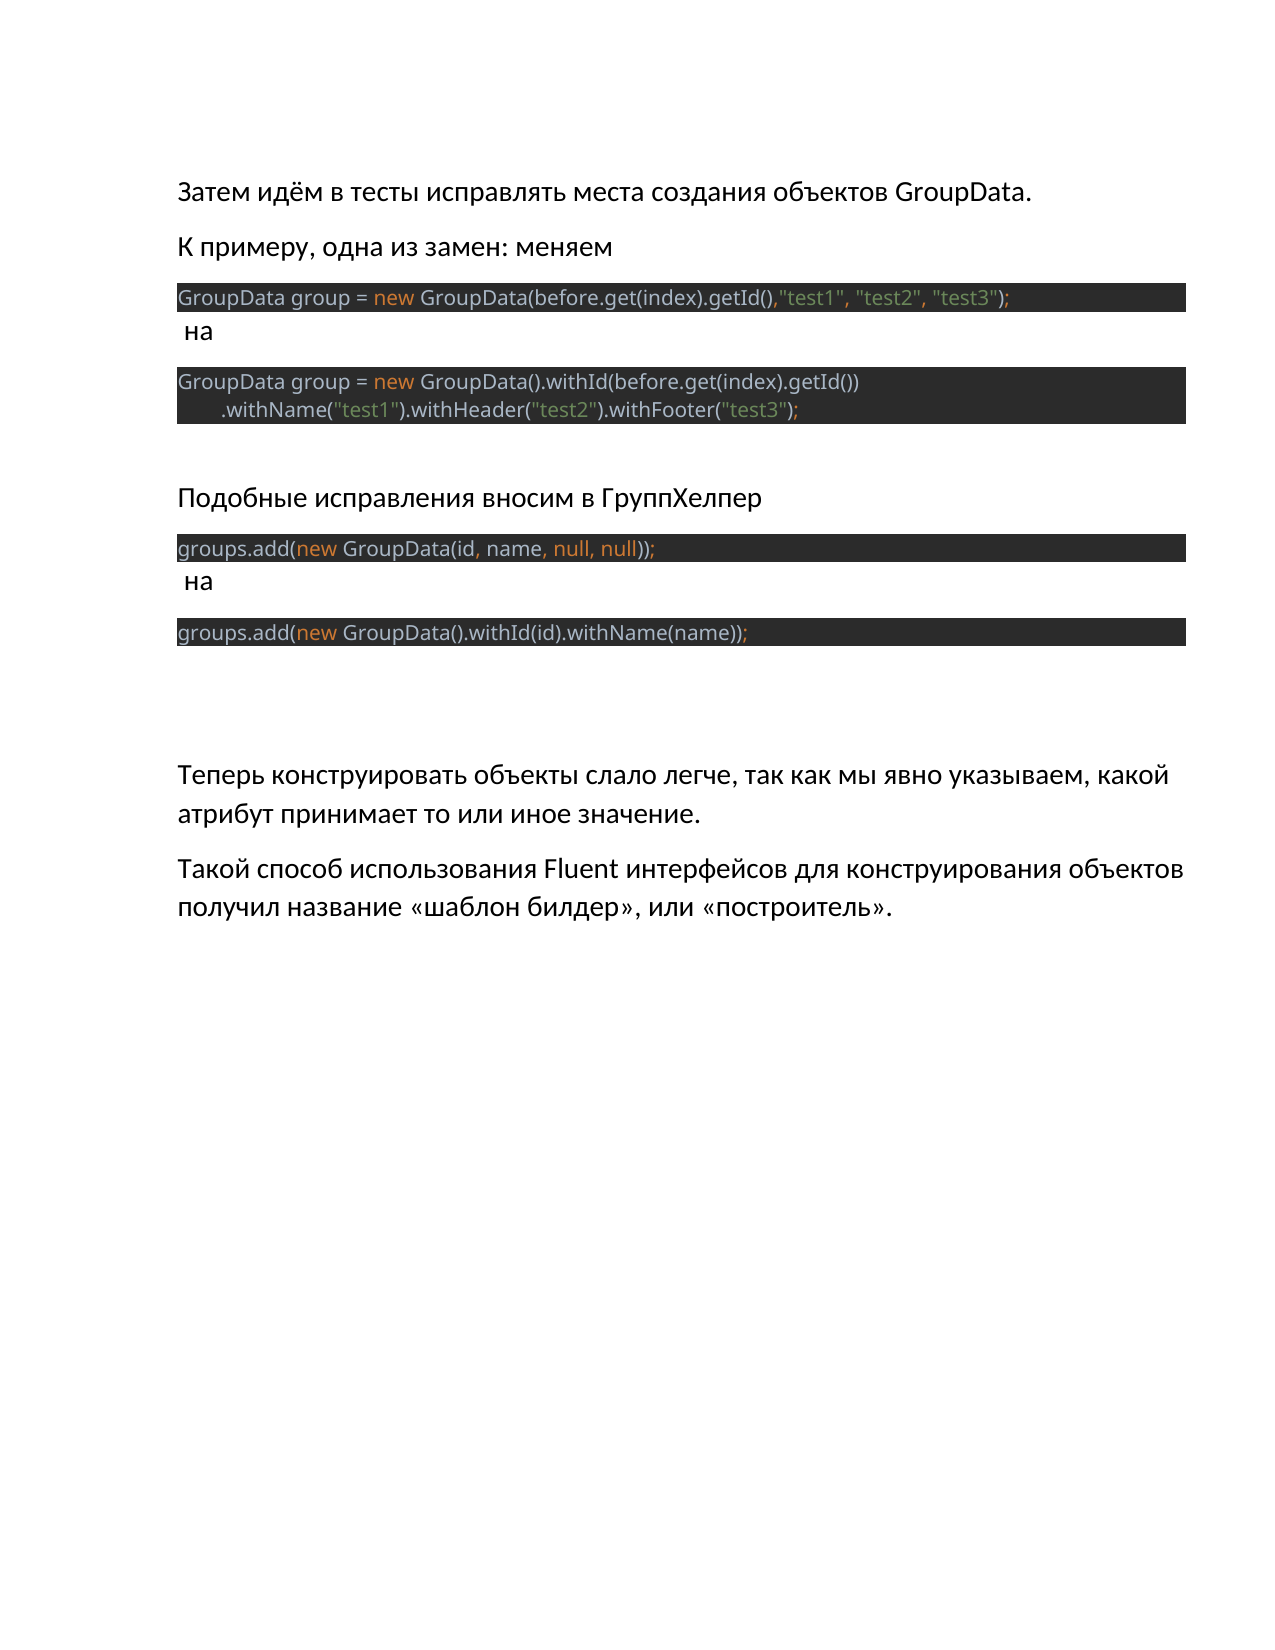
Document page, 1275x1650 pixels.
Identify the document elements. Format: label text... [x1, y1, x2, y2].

text на [177, 562, 1186, 598]
text на [177, 312, 1186, 347]
text GroupData group = new GroupData().withId(before.get(index).getId()) .withName("test1").withHeader("test2").withFooter("test3"); [177, 367, 1186, 424]
text Затем идём в тесты исправлять места создания объектов GroupData. [177, 173, 1186, 209]
text Подобные исправления вносим в ГруппХелпер [177, 479, 1186, 514]
text GroupData group = new GroupData(before.get(index).getId(),"test1", "test2", "test3"); [177, 283, 1186, 312]
text К примеру, одна из замен: меняем [177, 228, 1186, 264]
text Теперь конструировать объекты слало легче, так как мы явно указываем, какой атрибут принимает то или иное значение. [177, 756, 1186, 830]
text Такой способ использования Fluent интерфейсов для конструирования объектов получил название «шаблон билдер», или «построитель». [177, 850, 1186, 924]
text groups.add(new GroupData(id, name, null, null)); [177, 534, 1186, 562]
text groups.add(new GroupData().withId(id).withName(name)); [177, 618, 1186, 646]
